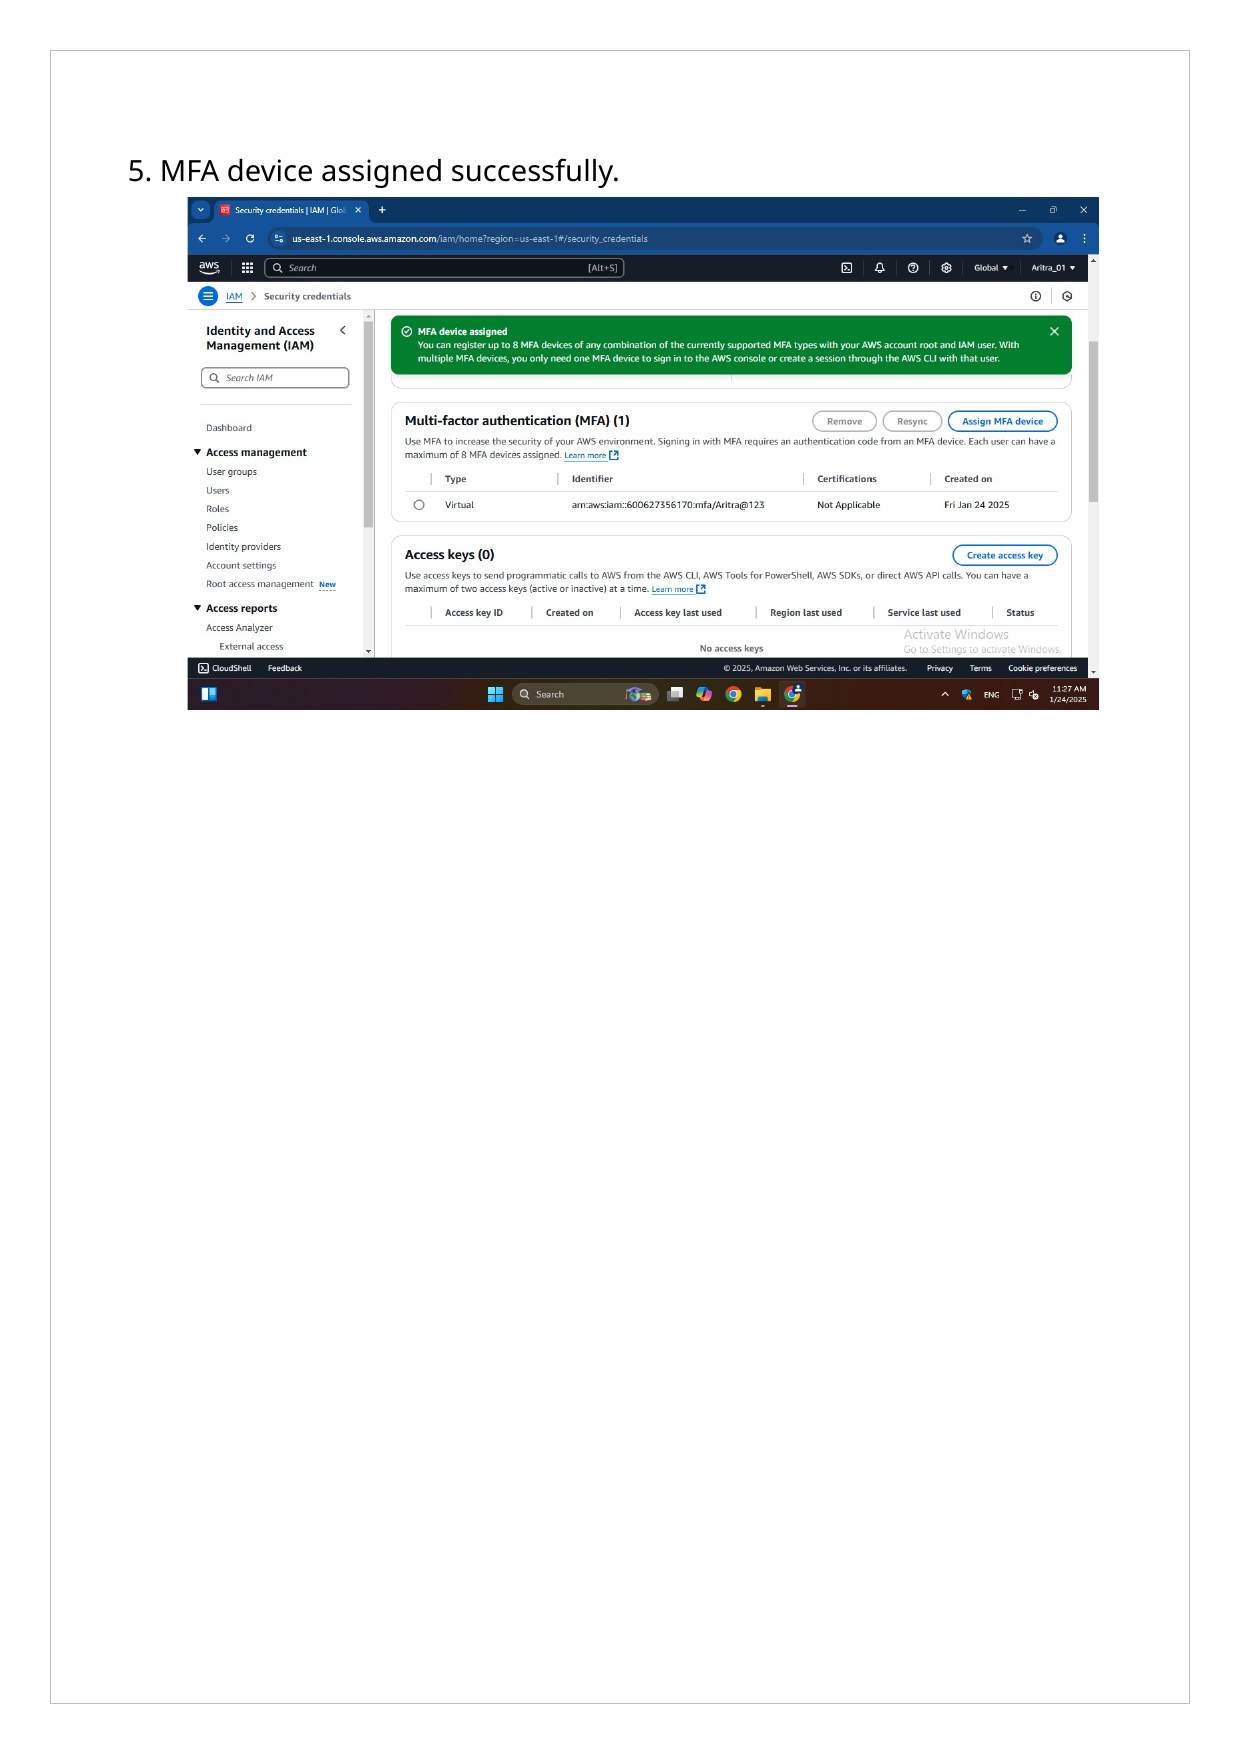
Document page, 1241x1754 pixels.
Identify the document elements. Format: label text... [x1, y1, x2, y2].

picture [187, 197, 1099, 710]
text 5. MFA device assigned successfully. [112, 150, 1128, 190]
